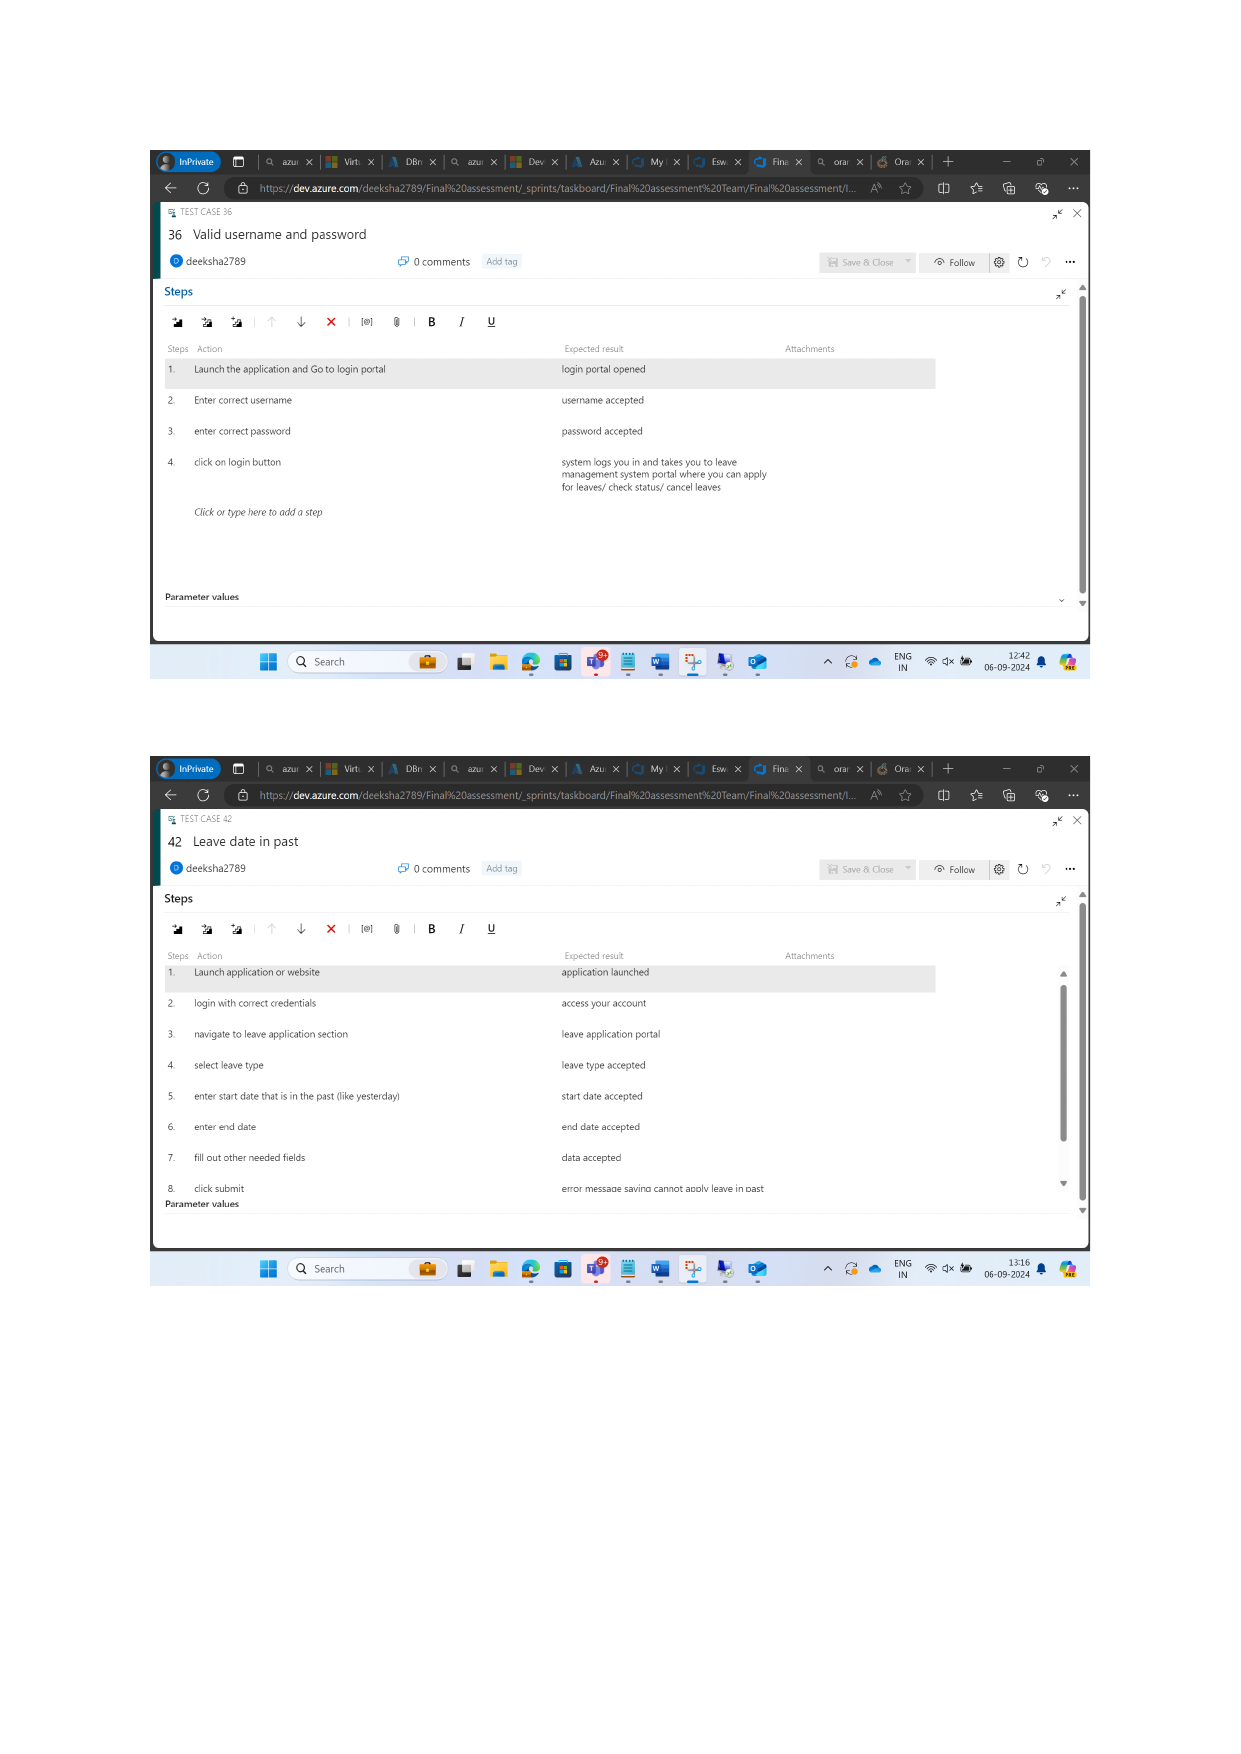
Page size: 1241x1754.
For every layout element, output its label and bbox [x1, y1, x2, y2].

picture [150, 756, 1091, 1286]
picture [150, 150, 1091, 679]
